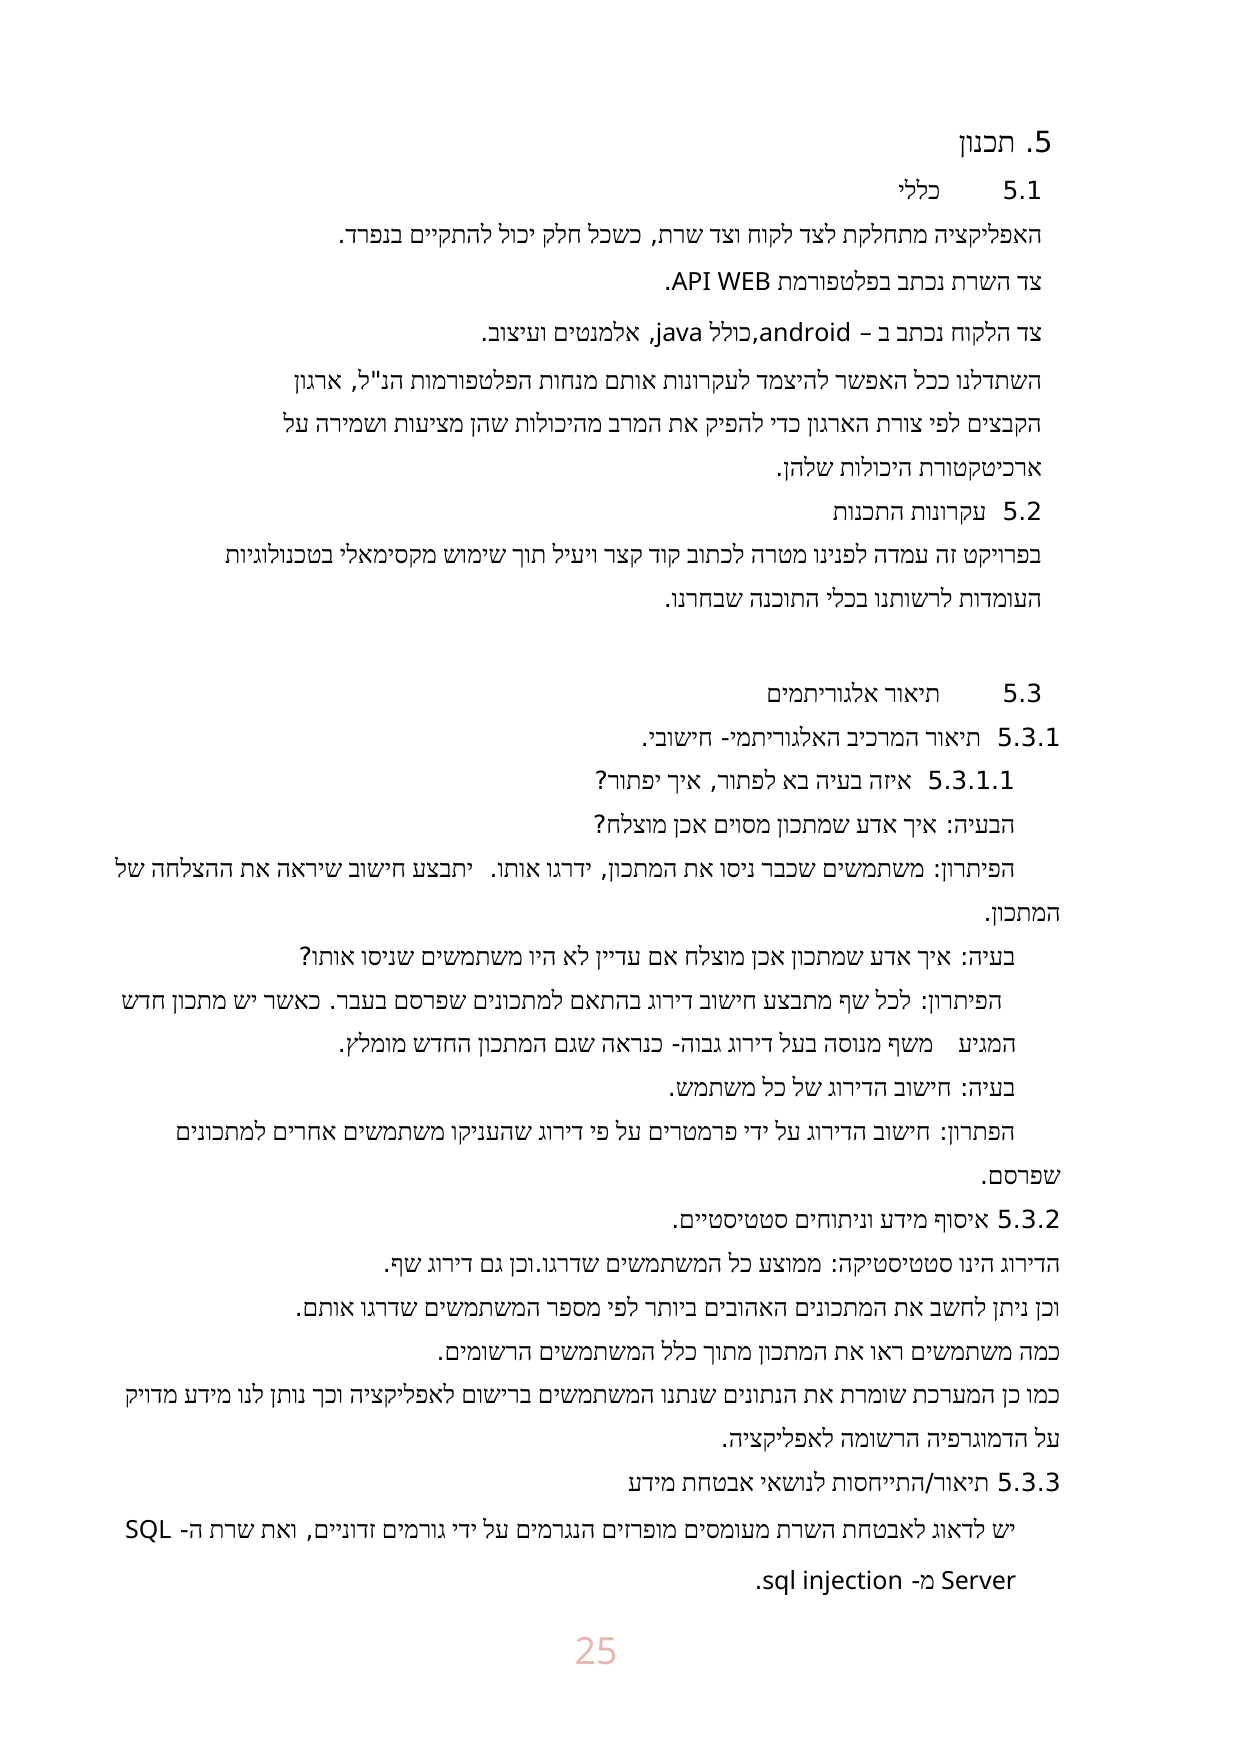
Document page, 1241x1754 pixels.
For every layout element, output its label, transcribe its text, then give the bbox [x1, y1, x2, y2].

text הפתרון: חישוב הדירוג על ידי פרמטרים על פי דירוג שהעניקו משתמשים אחרים למתכונים שפרסם. [101, 1117, 1061, 1190]
text 5. תכנון [176, 125, 1053, 159]
text 5.3.1 תיאור המרכיב האלגוריתמי- חישובי. [101, 723, 1061, 752]
text 5.1 כללי [224, 176, 1042, 205]
text בעיה: חישוב הדירוג של כל משתמש. [101, 1073, 1061, 1103]
text הפיתרון: משתמשים שכבר ניסו את המתכון, ידרגו אותו. יתבצע חישוב שיראה את ההצלחה של המתכון. [101, 854, 1061, 927]
text כמה משתמשים ראו את המתכון מתוך כלל המשתמשים הרשומים. [101, 1337, 1061, 1366]
text 5.3.3 תיאור/התייחסות לנושאי אבטחת מידע [101, 1468, 1061, 1497]
text 5.3 תיאור אלגוריתמים [224, 679, 1042, 708]
text בפרויקט זה עמדה לפנינו מטרה לכתוב קוד קצר ויעיל תוך שימוש מקסימאלי בטכנולוגיות העומדות לרשותנו בכלי התוכנה שבחרנו. [224, 541, 1042, 613]
text צד השרת נכתב בפלטפורמת API WEB. [224, 264, 1042, 298]
text האפליקציה מתחלקת לצד לקוח וצד שרת, כשכל חלק יכול להתקיים בנפרד. [224, 220, 1042, 249]
text הפיתרון: לכל שף מתבצע חישוב דירוג בהתאם למתכונים שפרסם בעבר. כאשר יש מתכון חדש המגיע משף מנוסה בעל דירוג גבוה- כנראה שגם המתכון החדש מומלץ. [101, 986, 1016, 1059]
text הבעיה: איך אדע שמתכון מסוים אכן מוצלח? [101, 810, 1061, 839]
text 5.2 עקרונות התכנות [224, 497, 1042, 526]
text צד הלקוח נכתב ב – android,כולל java, אלמנטים ועיצוב. [224, 315, 1042, 349]
text וכן ניתן לחשב את המתכונים האהובים ביותר לפי מספר המשתמשים שדרגו אותם. [101, 1293, 1061, 1322]
text 5.3.1.1 איזה בעיה בא לפתור, איך יפתור? [101, 766, 1061, 796]
text יש לדאוג לאבטחת השרת מעומסים מופרזים הנגרמים על ידי גורמים זדוניים, ואת שרת ה- SQL Server מ- sql injection. [101, 1511, 1016, 1597]
text כמו כן המערכת שומרת את הנתונים שנתנו המשתמשים ברישום לאפליקציה וכך נותן לנו מידע מדויק על הדמוגרפיה הרשומה לאפליקציה. [101, 1380, 1061, 1453]
text 5.3.2 איסוף מידע וניתוחים סטטיסטיים. [101, 1205, 1061, 1234]
text הדירוג הינו סטטיסטיקה: ממוצע כל המשתמשים שדרגו.וכן גם דירוג שף. [101, 1249, 1061, 1278]
text השתדלנו ככל האפשר להיצמד לעקרונות אותם מנחות הפלטפורמות הנ"ל, ארגון הקבצים לפי צורת הארגון כדי להפיק את המרב מהיכולות שהן מציעות ושמירה על ארכיטקטורת היכולות שלהן. [224, 366, 1042, 482]
text בעיה: איך אדע שמתכון אכן מוצלח אם עדיין לא היו משתמשים שניסו אותו? [101, 942, 1061, 971]
